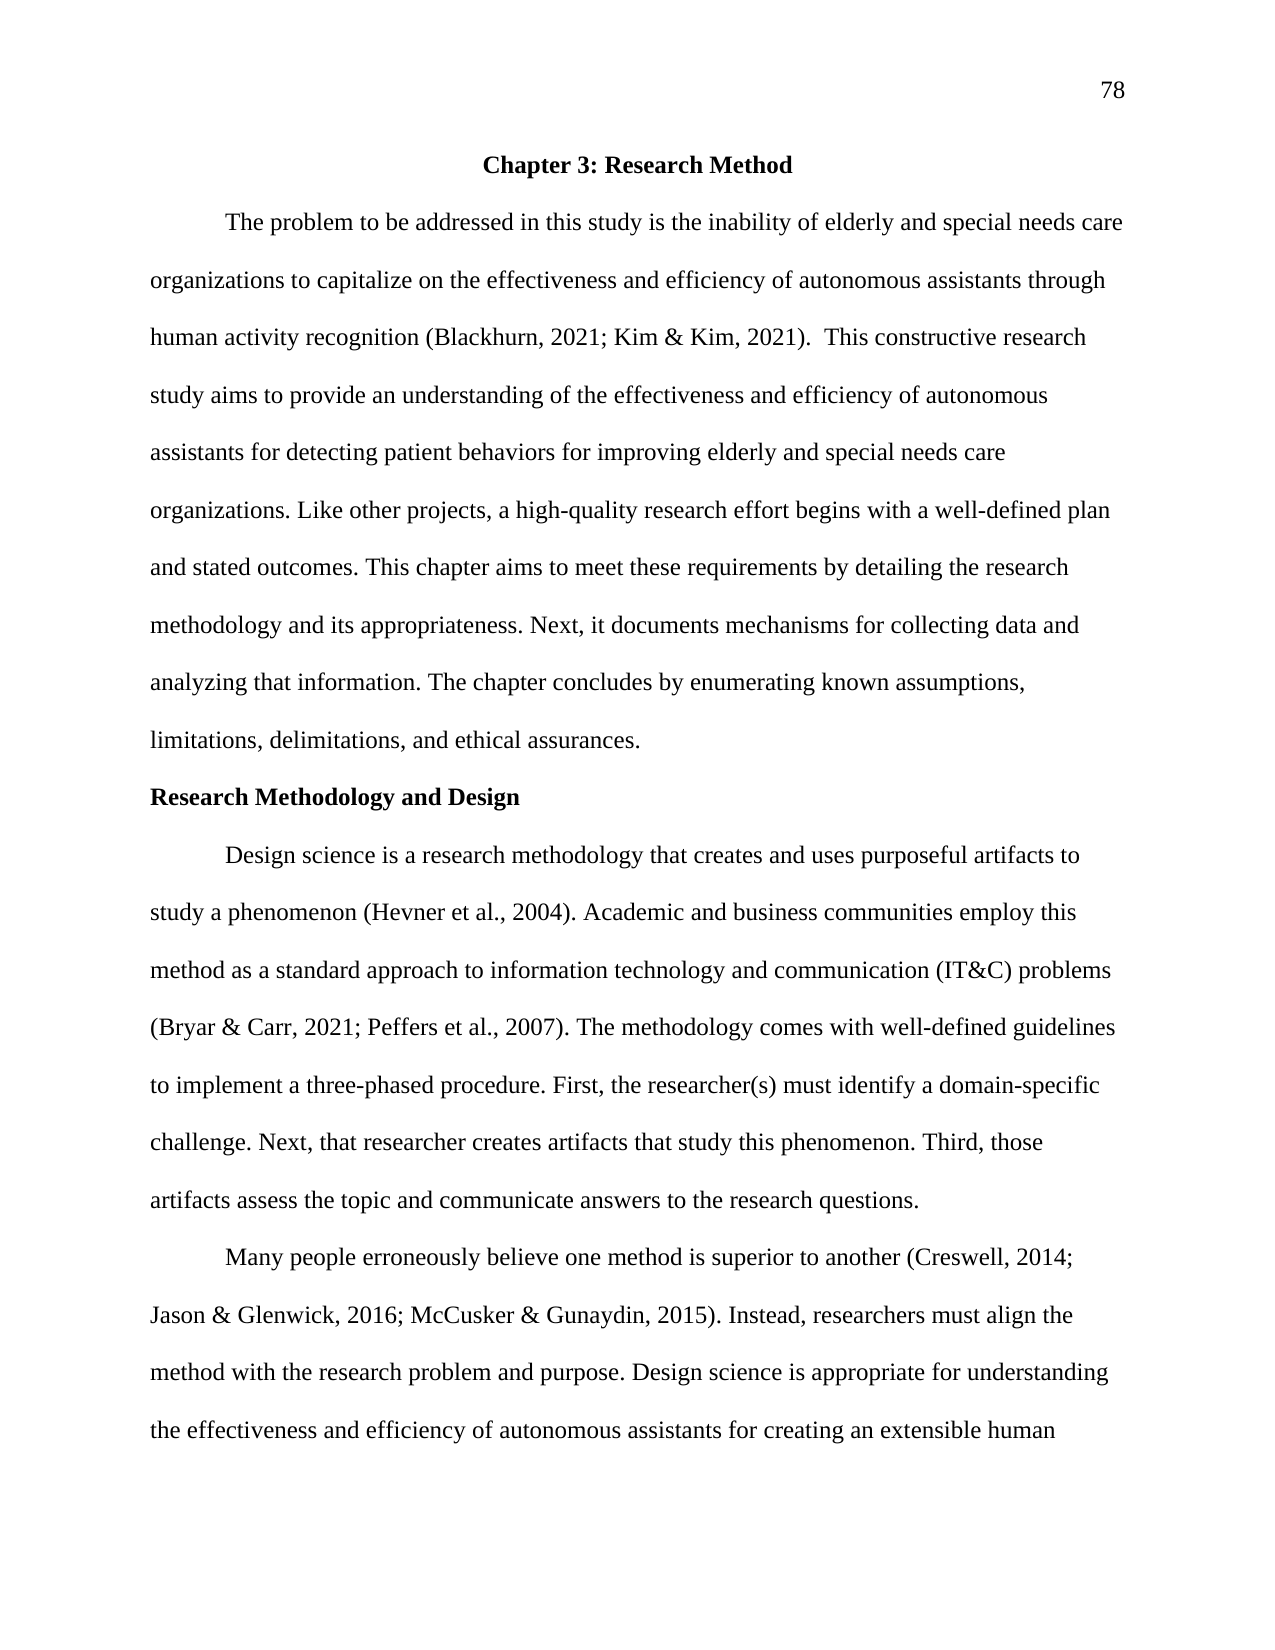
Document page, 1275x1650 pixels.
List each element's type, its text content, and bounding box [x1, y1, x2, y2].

subtitle Research Methodology and Design [150, 782, 1125, 811]
text Design science is a research methodology that creates and uses purposeful artifacts to study a phenomenon (Hevner et al., 2004). Academic and business communities employ this method as a standard approach to information technology and communication (IT&C) problems (Bryar & Carr, 2021; Peffers et al., 2007). The methodology comes with well-defined guidelines to implement a three-phased procedure. First, the researcher(s) must identify a domain-specific challenge. Next, that researcher creates artifacts that study this phenomenon. Third, those artifacts assess the topic and communicate answers to the research questions. [150, 840, 1125, 1214]
text The problem to be addressed in this study is the inability of elderly and special needs care organizations to capitalize on the effectiveness and efficiency of autonomous assistants through human activity recognition (Blackhurn, 2021; Kim & Kim, 2021). This constructive research study aims to provide an understanding of the effectiveness and efficiency of autonomous assistants for detecting patient behaviors for improving elderly and special needs care organizations. Like other projects, a high-quality research effort begins with a well-defined plan and stated outcomes. This chapter aims to meet these requirements by detailing the research methodology and its appropriateness. Next, it documents mechanisms for collecting data and analyzing that information. The chapter concludes by enumerating known assumptions, limitations, delimitations, and ethical assurances. [150, 207, 1125, 754]
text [150, 1242, 1125, 1444]
subtitle Chapter 3: Research Method [150, 150, 1125, 179]
